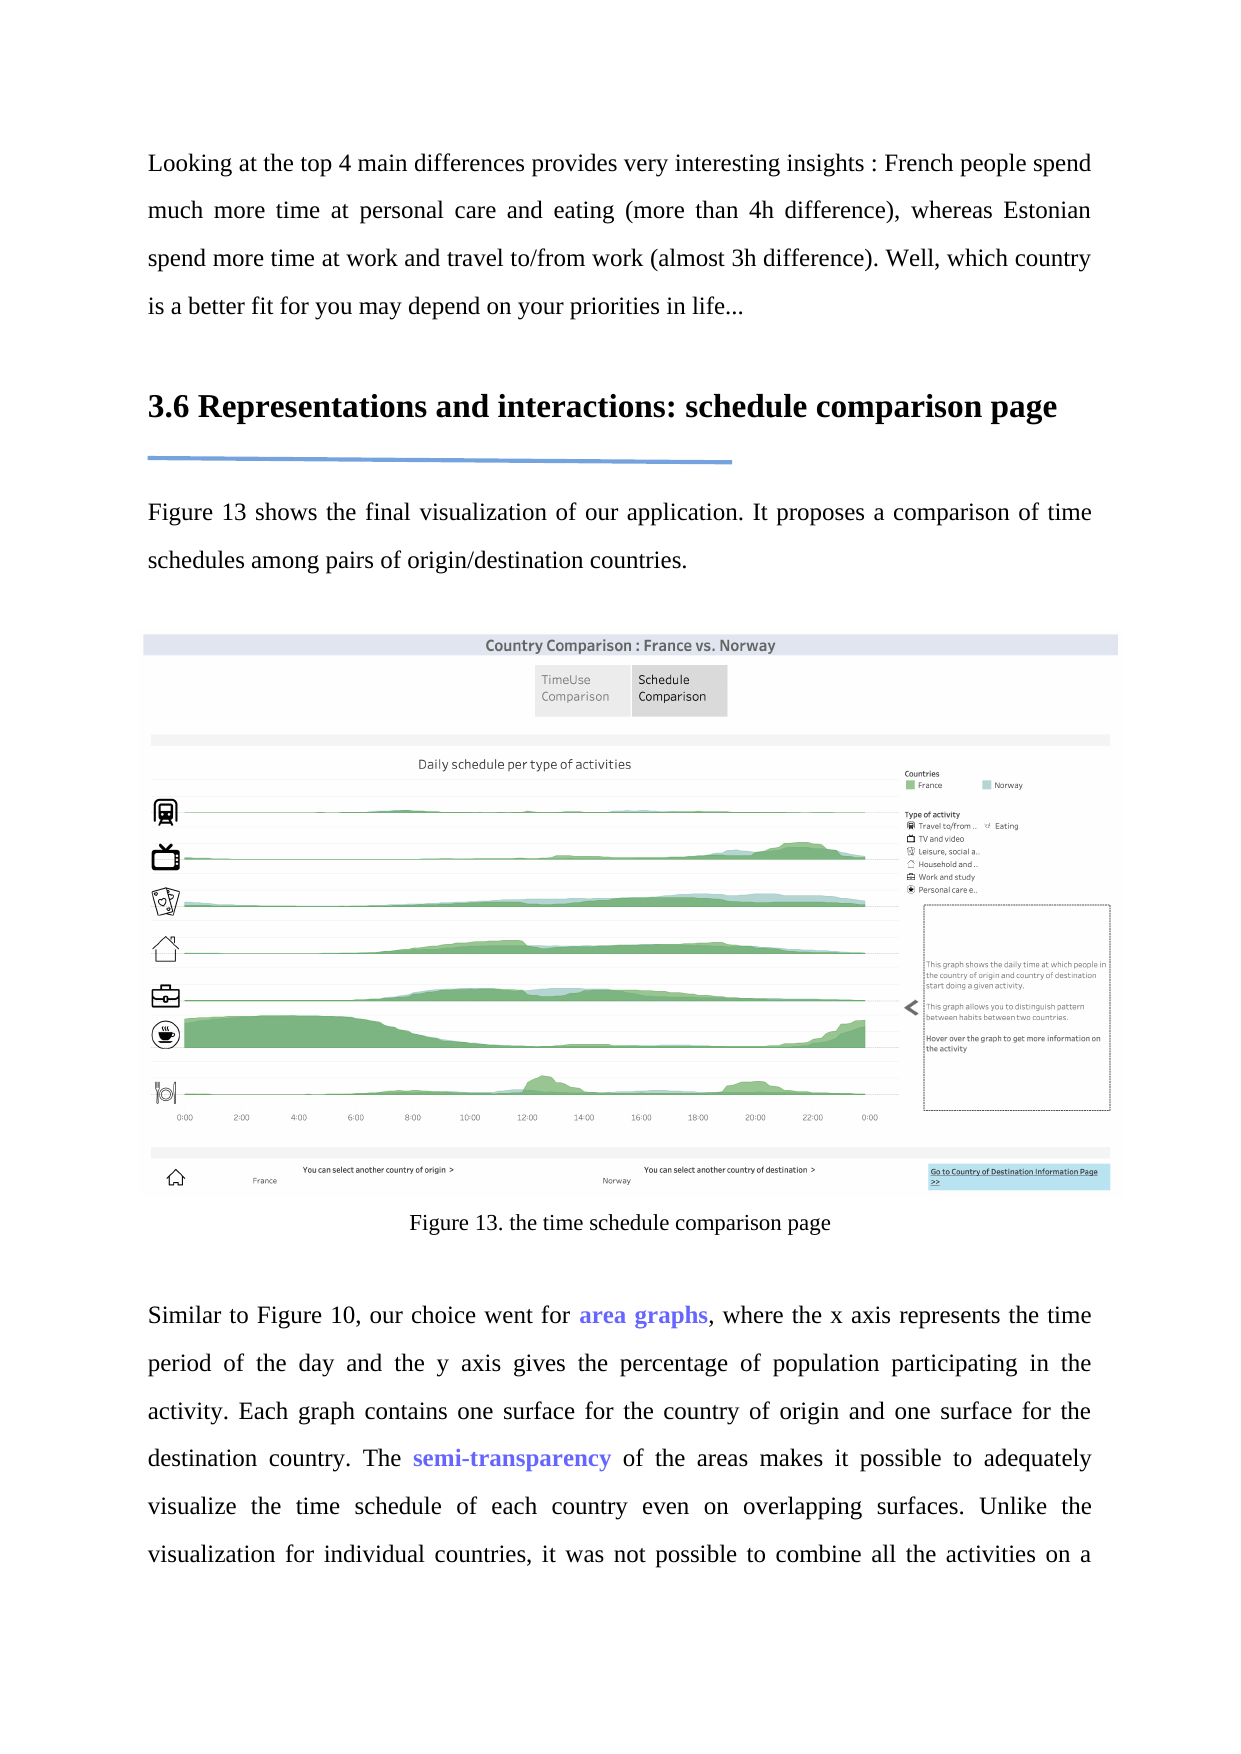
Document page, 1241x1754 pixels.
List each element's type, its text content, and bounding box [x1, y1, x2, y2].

text Figure 13 shows the final visualization of our application. It proposes a comparison of time schedules among pairs of origin/destination countries. [148, 497, 1093, 574]
text Figure 13. the time schedule comparison page [148, 1209, 1093, 1235]
text Looking at the top 4 main differences provides very interesting insights : French people spend much more time at personal care and eating (more than 4h difference), whereas Estonian spend more time at work and travel to/from work (almost 3h difference). Well, which country is a better fit for you may depend on your priorities in life... [148, 148, 1093, 319]
picture [138, 629, 1123, 1198]
text 3.6 Representations and interactions: schedule comparison page [148, 386, 1093, 424]
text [148, 1300, 1093, 1568]
